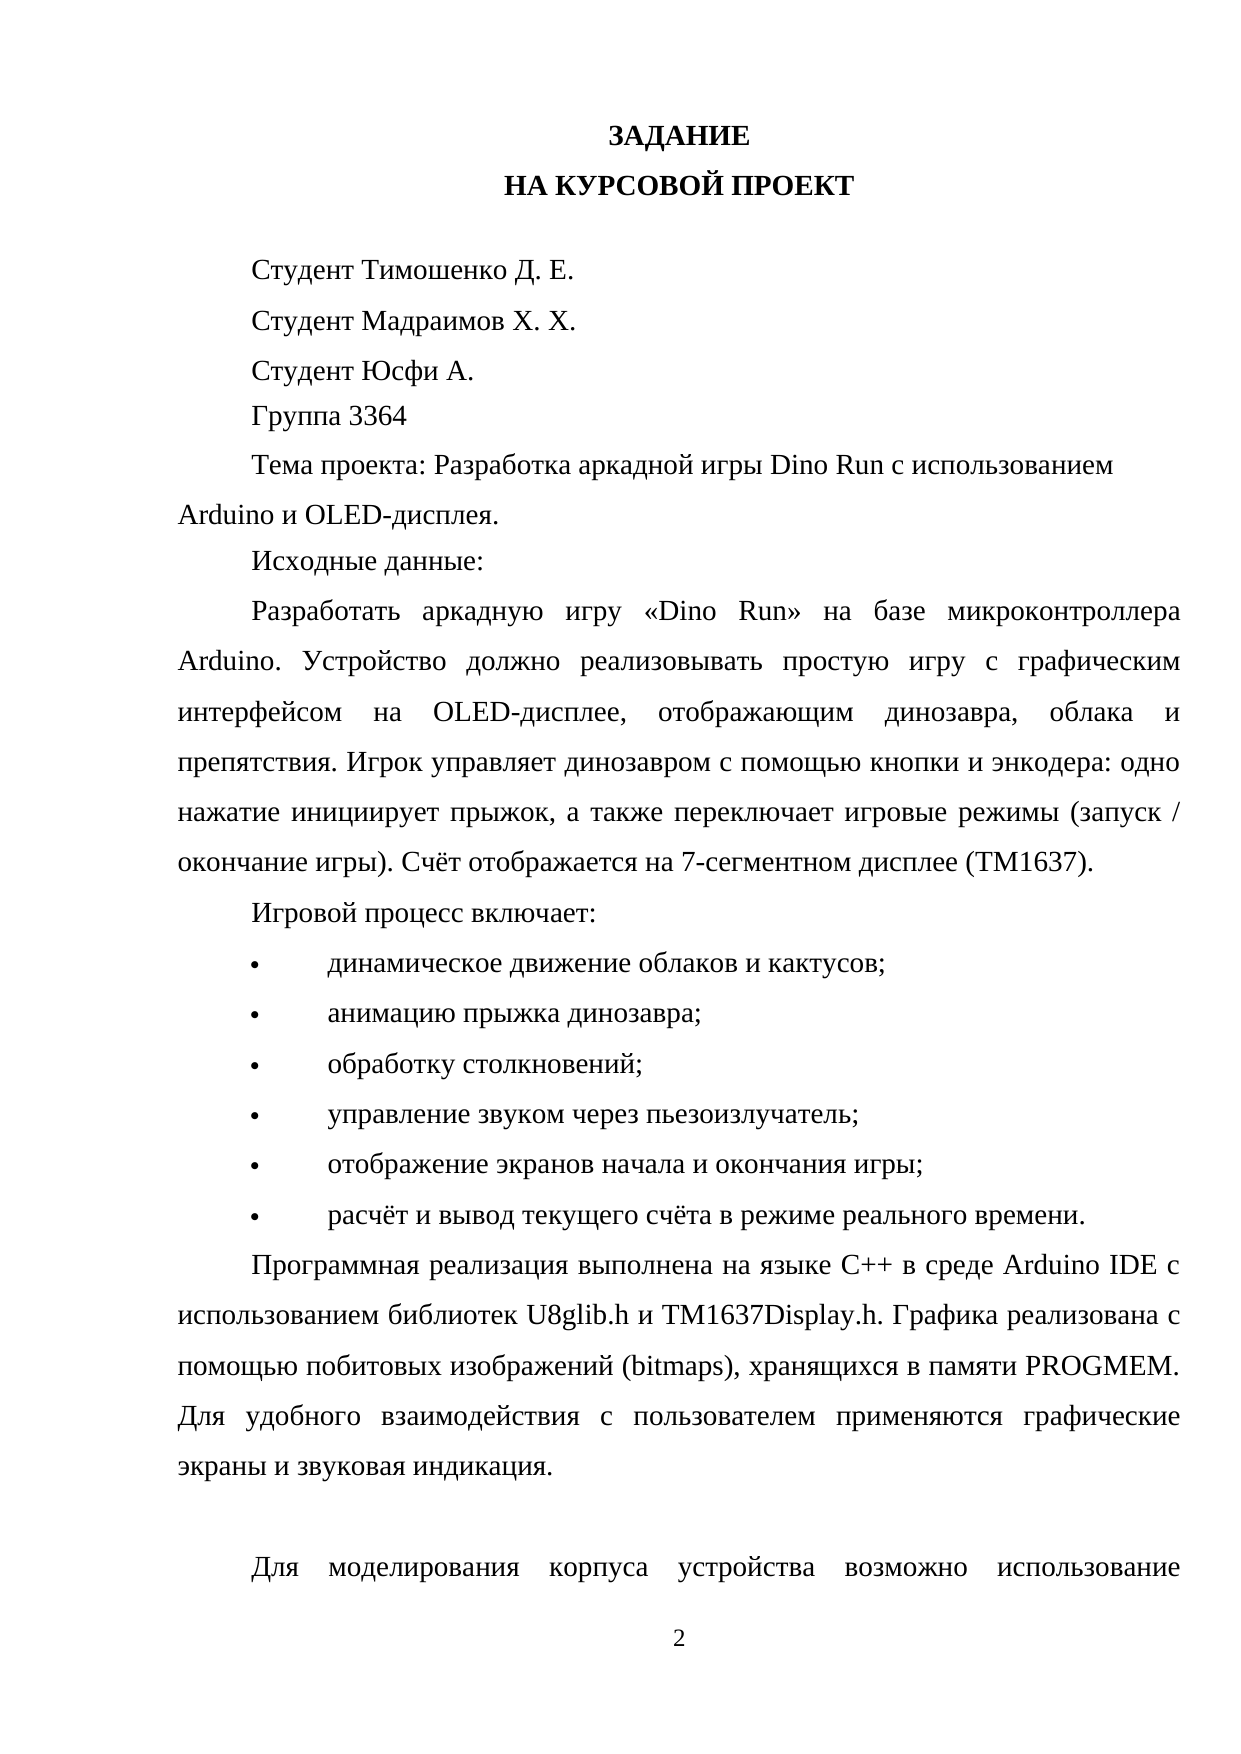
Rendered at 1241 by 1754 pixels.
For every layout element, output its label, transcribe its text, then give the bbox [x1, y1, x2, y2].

table_cell Тема проекта: Разработка аркадной игры Dino Run с использованием Arduino и OLED-дисплея. [166, 447, 1192, 543]
text ЗАДАНИЕ [177, 118, 1181, 152]
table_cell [166, 543, 1192, 1582]
table_cell Группа 3364 [166, 399, 1192, 447]
table_header Студент Тимошенко Д. Е. Студент Мадраимов Х. Х. Студент Юсфи А. [166, 252, 1192, 398]
text НА КУРСОВОЙ ПРОЕКТ [177, 168, 1181, 202]
